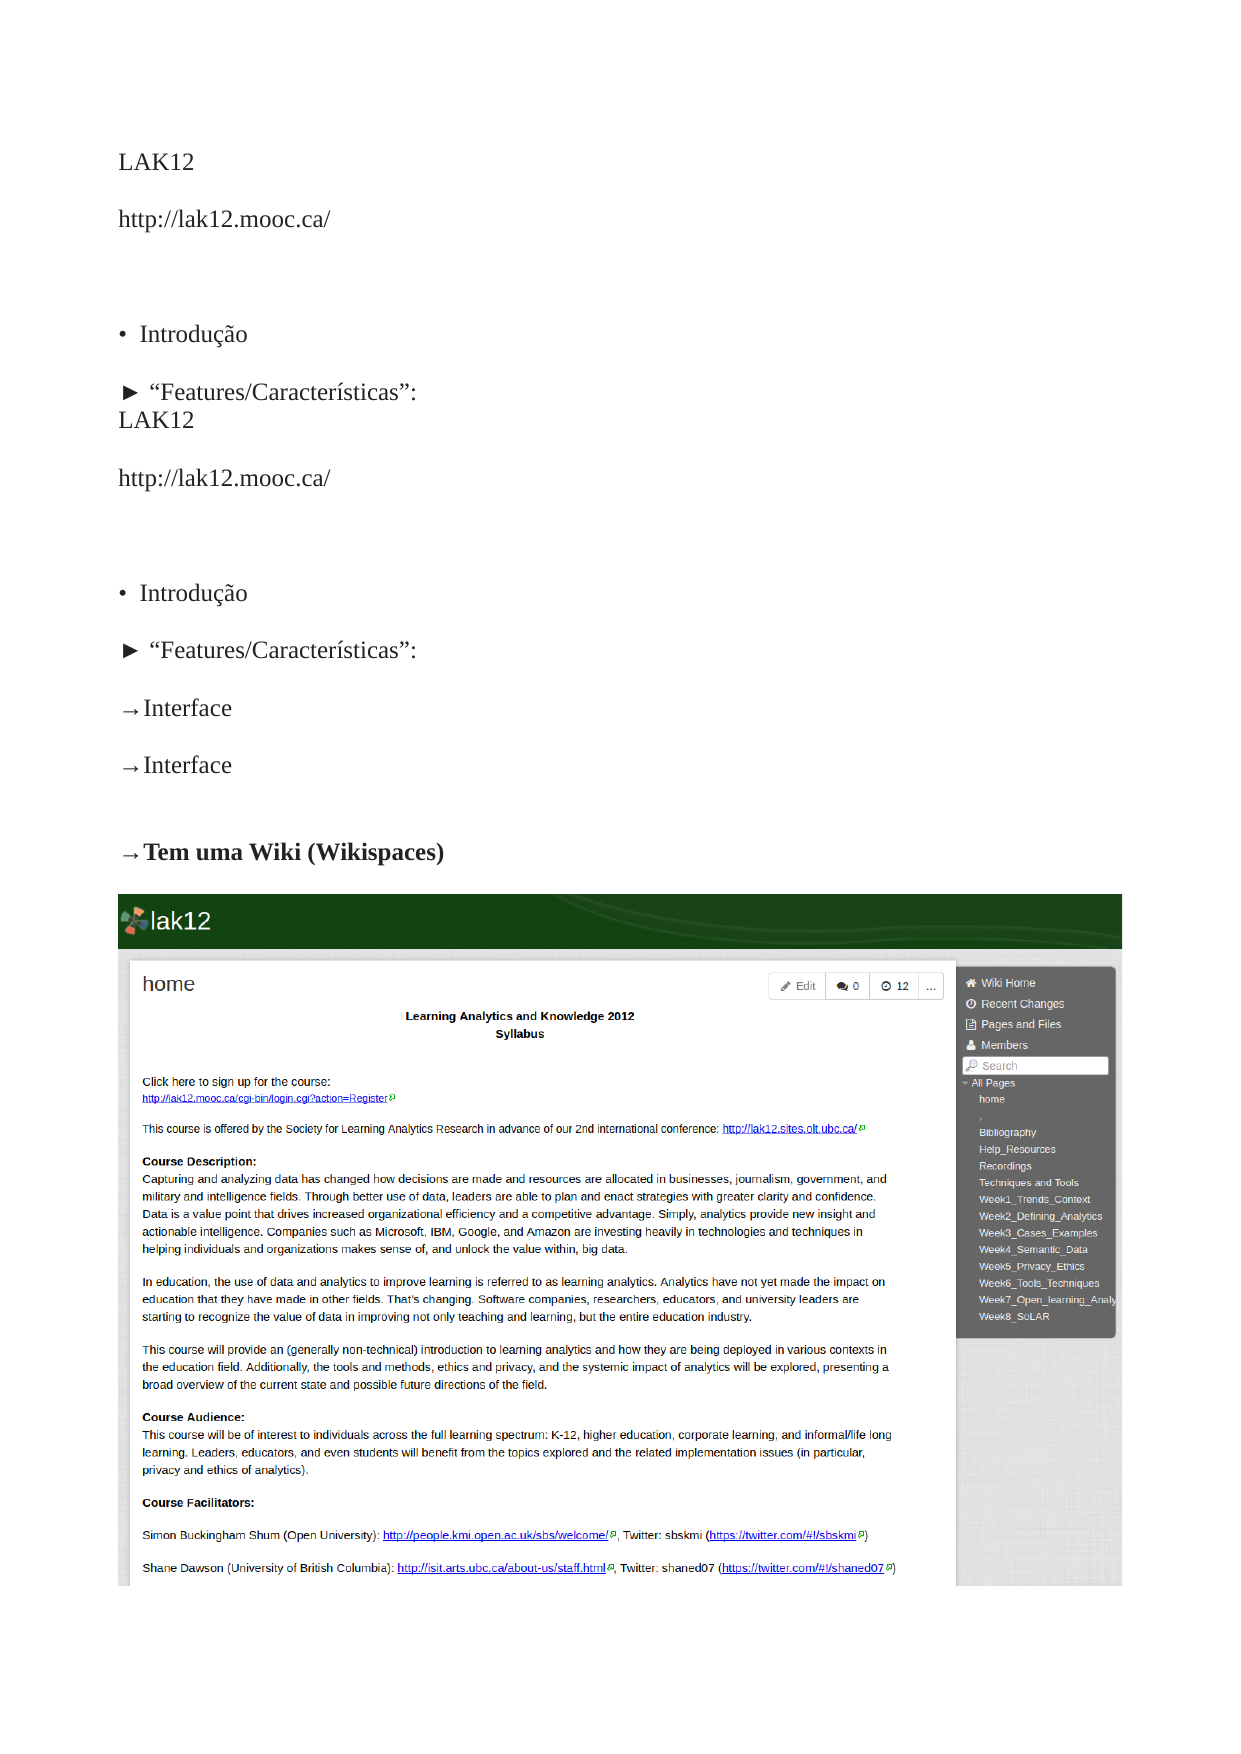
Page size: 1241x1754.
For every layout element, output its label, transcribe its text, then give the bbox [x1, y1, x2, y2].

text LAK12 [118, 147, 1122, 176]
text →Tem uma Wiki (Wikispaces) [118, 837, 1122, 866]
text →Interface [118, 751, 1122, 779]
picture [118, 894, 1123, 1586]
text LAK12 [118, 406, 1122, 434]
text http://lak12.mooc.ca/ [118, 463, 1122, 492]
text • Introdução [118, 319, 1122, 348]
text http://lak12.mooc.ca/ [118, 204, 1122, 233]
text ► “Features/Características”: [118, 377, 1122, 406]
text ► “Features/Características”: [118, 636, 1122, 664]
text →Interface [118, 693, 1122, 722]
text • Introdução [118, 578, 1122, 607]
